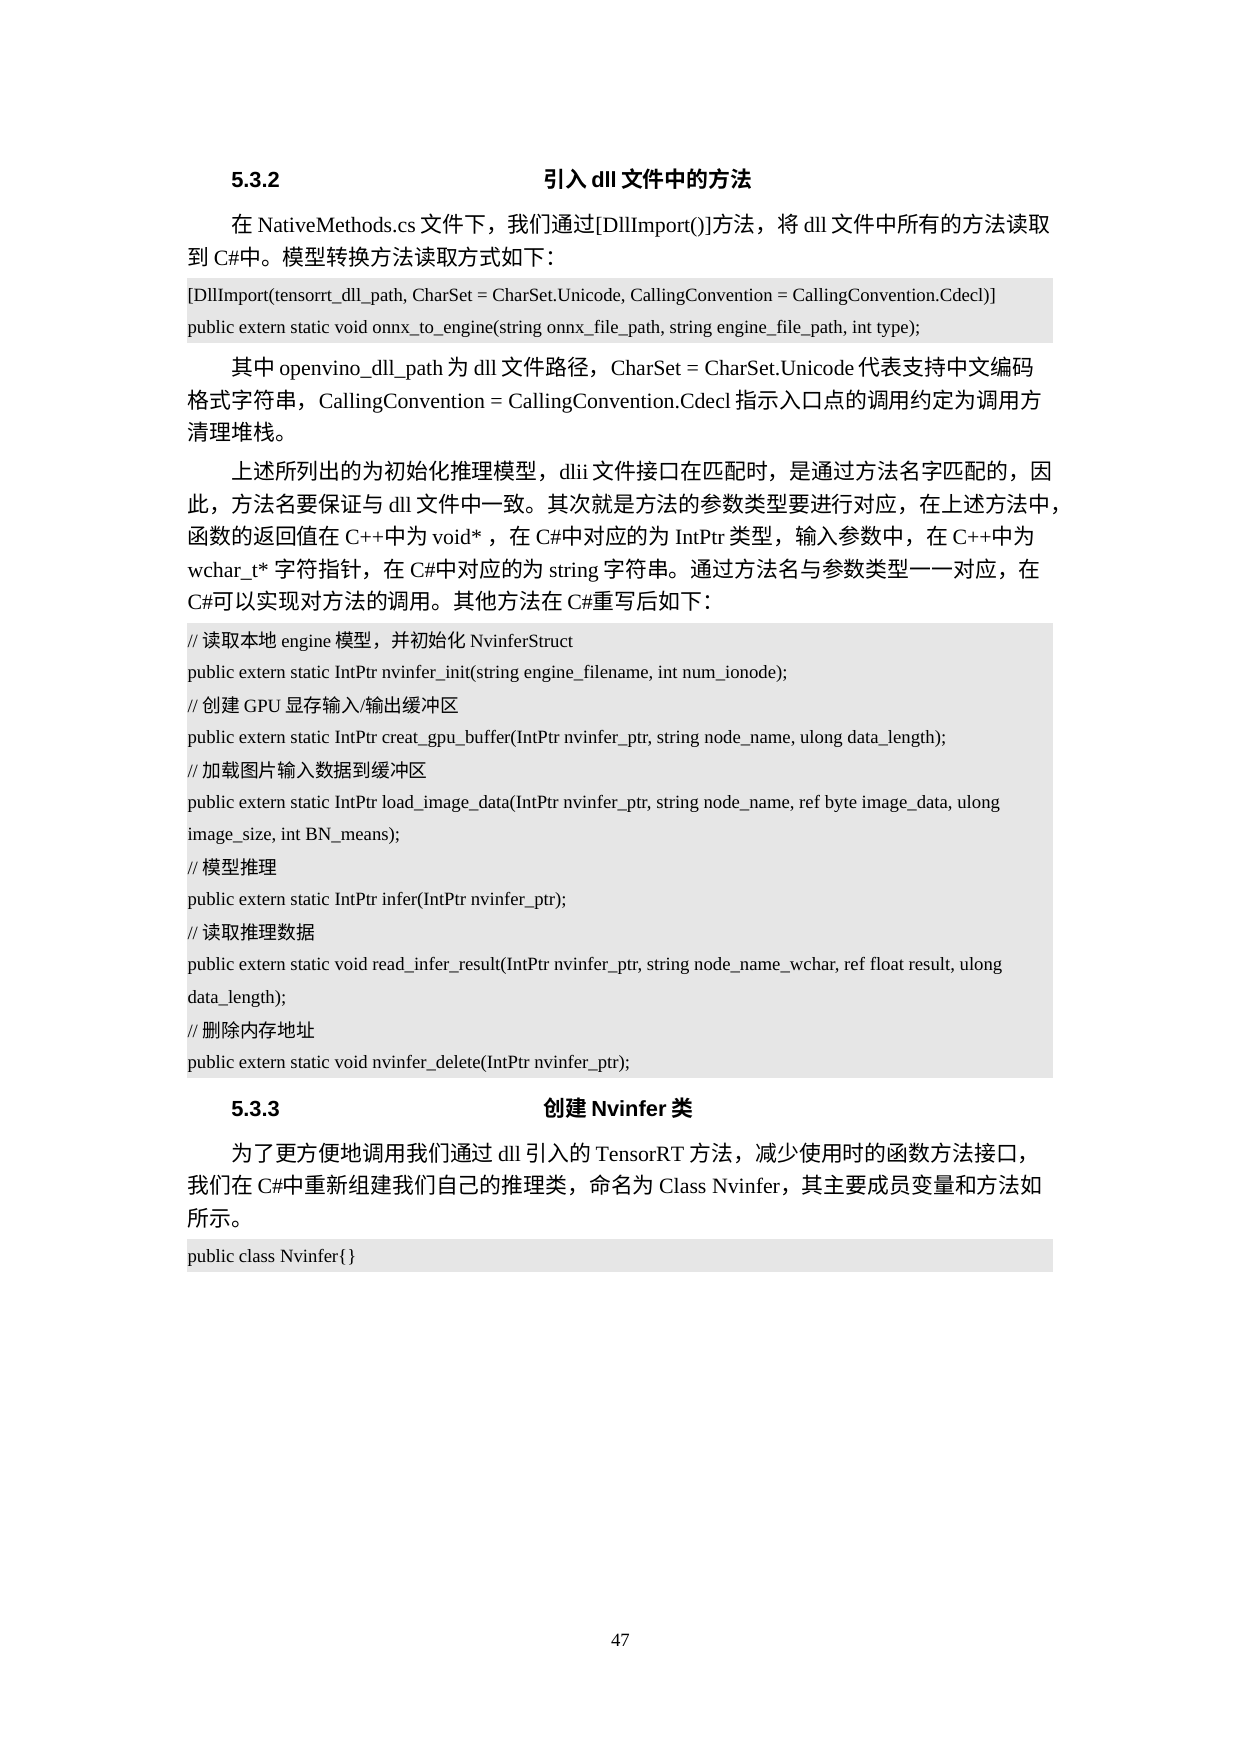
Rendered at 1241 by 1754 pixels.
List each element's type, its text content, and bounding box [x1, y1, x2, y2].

text // 读取推理数据 [187, 915, 1053, 948]
text 为了更方便地调用我们通过dll引入的TensorRT 方法，减少使用时的函数方法接口，我们在C#中重新组建我们自己的推理类，命名为Class Nvinfer，其主要成员变量和方法如所示。 [187, 1135, 1053, 1233]
text // 删除内存地址 [187, 1013, 1053, 1045]
text public extern static IntPtr creat_gpu_buffer(IntPtr nvinfer_ptr, string node_name, ulong data_length); [187, 720, 1053, 753]
text // 读取本地engine模型，并初始化NvinferStruct [187, 623, 1053, 655]
text public extern static IntPtr load_image_data(IntPtr nvinfer_ptr, string node_name, ref byte image_data, ulong image_size, int BN_means); [187, 785, 1053, 850]
subtitle 创建Nvinfer类 [187, 1090, 1053, 1123]
text public extern static void nvinfer_delete(IntPtr nvinfer_ptr); [187, 1045, 1053, 1078]
text // 模型推理 [187, 850, 1053, 883]
text public extern static void onnx_to_engine(string onnx_file_path, string engine_file_path, int type); [187, 311, 1053, 343]
text public extern static IntPtr infer(IntPtr nvinfer_ptr); [187, 883, 1053, 915]
subtitle 引入dll文件中的方法 [187, 162, 1053, 194]
text 上述所列出的为初始化推理模型，dlii文件接口在匹配时，是通过方法名字匹配的，因此，方法名要保证与dll文件中一致。其次就是方法的参数类型要进行对应，在上述方法中，函数的返回值在C++中为void* ，在C#中对应的为IntPtr类型，输入参数中，在C++中为wchar_t* 字符指针，在C#中对应的为string字符串。通过方法名与参数类型一一对应，在C#可以实现对方法的调用。其他方法在C#重写后如下： [187, 454, 1053, 616]
text 其中openvino_dll_path为dll文件路径，CharSet = CharSet.Unicode代表支持中文编码格式字符串，CallingConvention = CallingConvention.Cdecl指示入口点的调用约定为调用方清理堆栈。 [187, 350, 1053, 447]
text public class Nvinfer{} [187, 1239, 1053, 1272]
text public extern static void read_infer_result(IntPtr nvinfer_ptr, string node_name_wchar, ref float result, ulong data_length); [187, 948, 1053, 1013]
text 在NativeMethods.cs文件下，我们通过[DllImport()]方法，将dll文件中所有的方法读取到C#中。模型转换方法读取方式如下： [187, 207, 1053, 272]
text public extern static IntPtr nvinfer_init(string engine_filename, int num_ionode); [187, 655, 1053, 688]
text // 加载图片输入数据到缓冲区 [187, 753, 1053, 785]
text [DllImport(tensorrt_dll_path, CharSet = CharSet.Unicode, CallingConvention = CallingConvention.Cdecl)] [187, 278, 1053, 311]
text // 创建GPU显存输入/输出缓冲区 [187, 688, 1053, 720]
